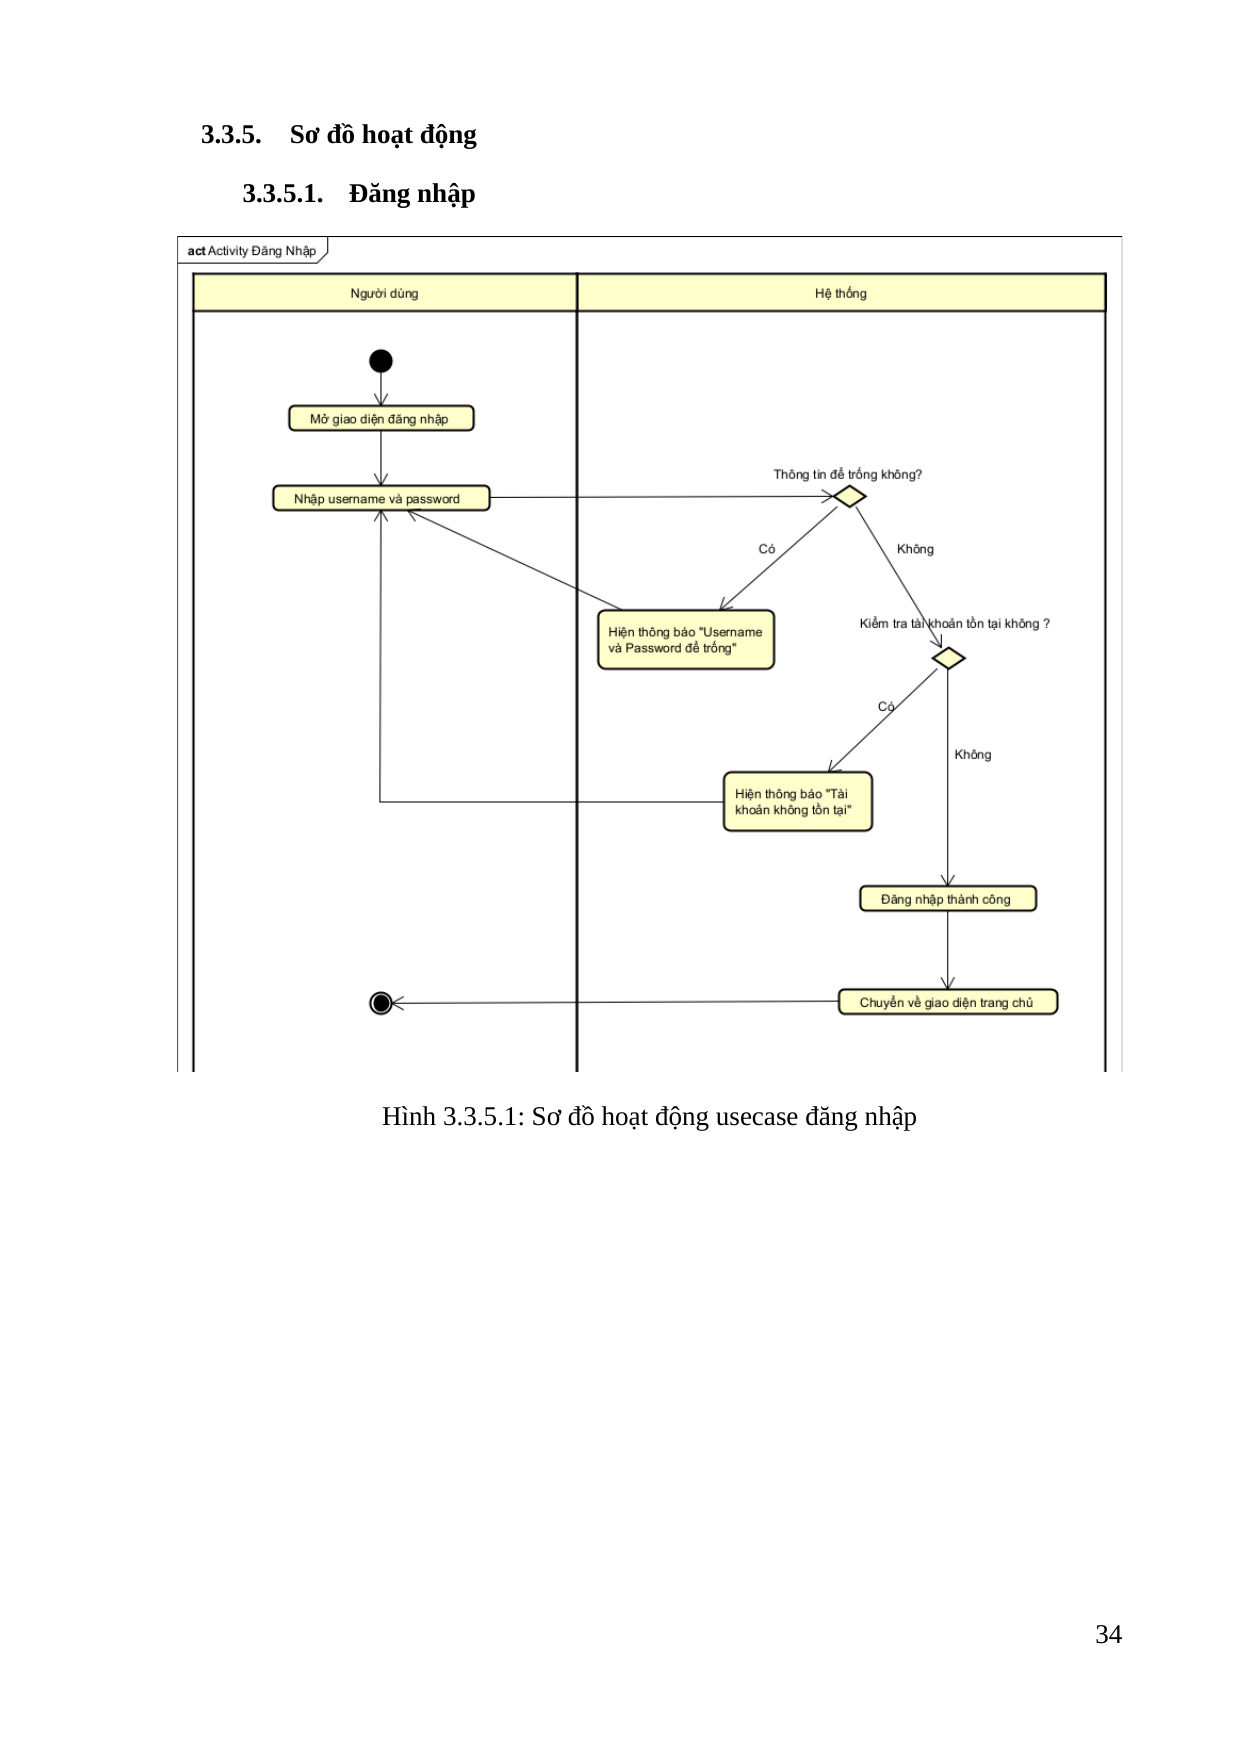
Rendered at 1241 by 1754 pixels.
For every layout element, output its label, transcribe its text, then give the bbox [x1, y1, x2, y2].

picture [177, 236, 1123, 1072]
subtitle Sơ đồ hoạt động [201, 118, 1122, 149]
text Hình 3.3.5.1: Sơ đồ hoạt động usecase đăng nhập [177, 1100, 1122, 1131]
subtitle Đăng nhập [242, 177, 1122, 208]
